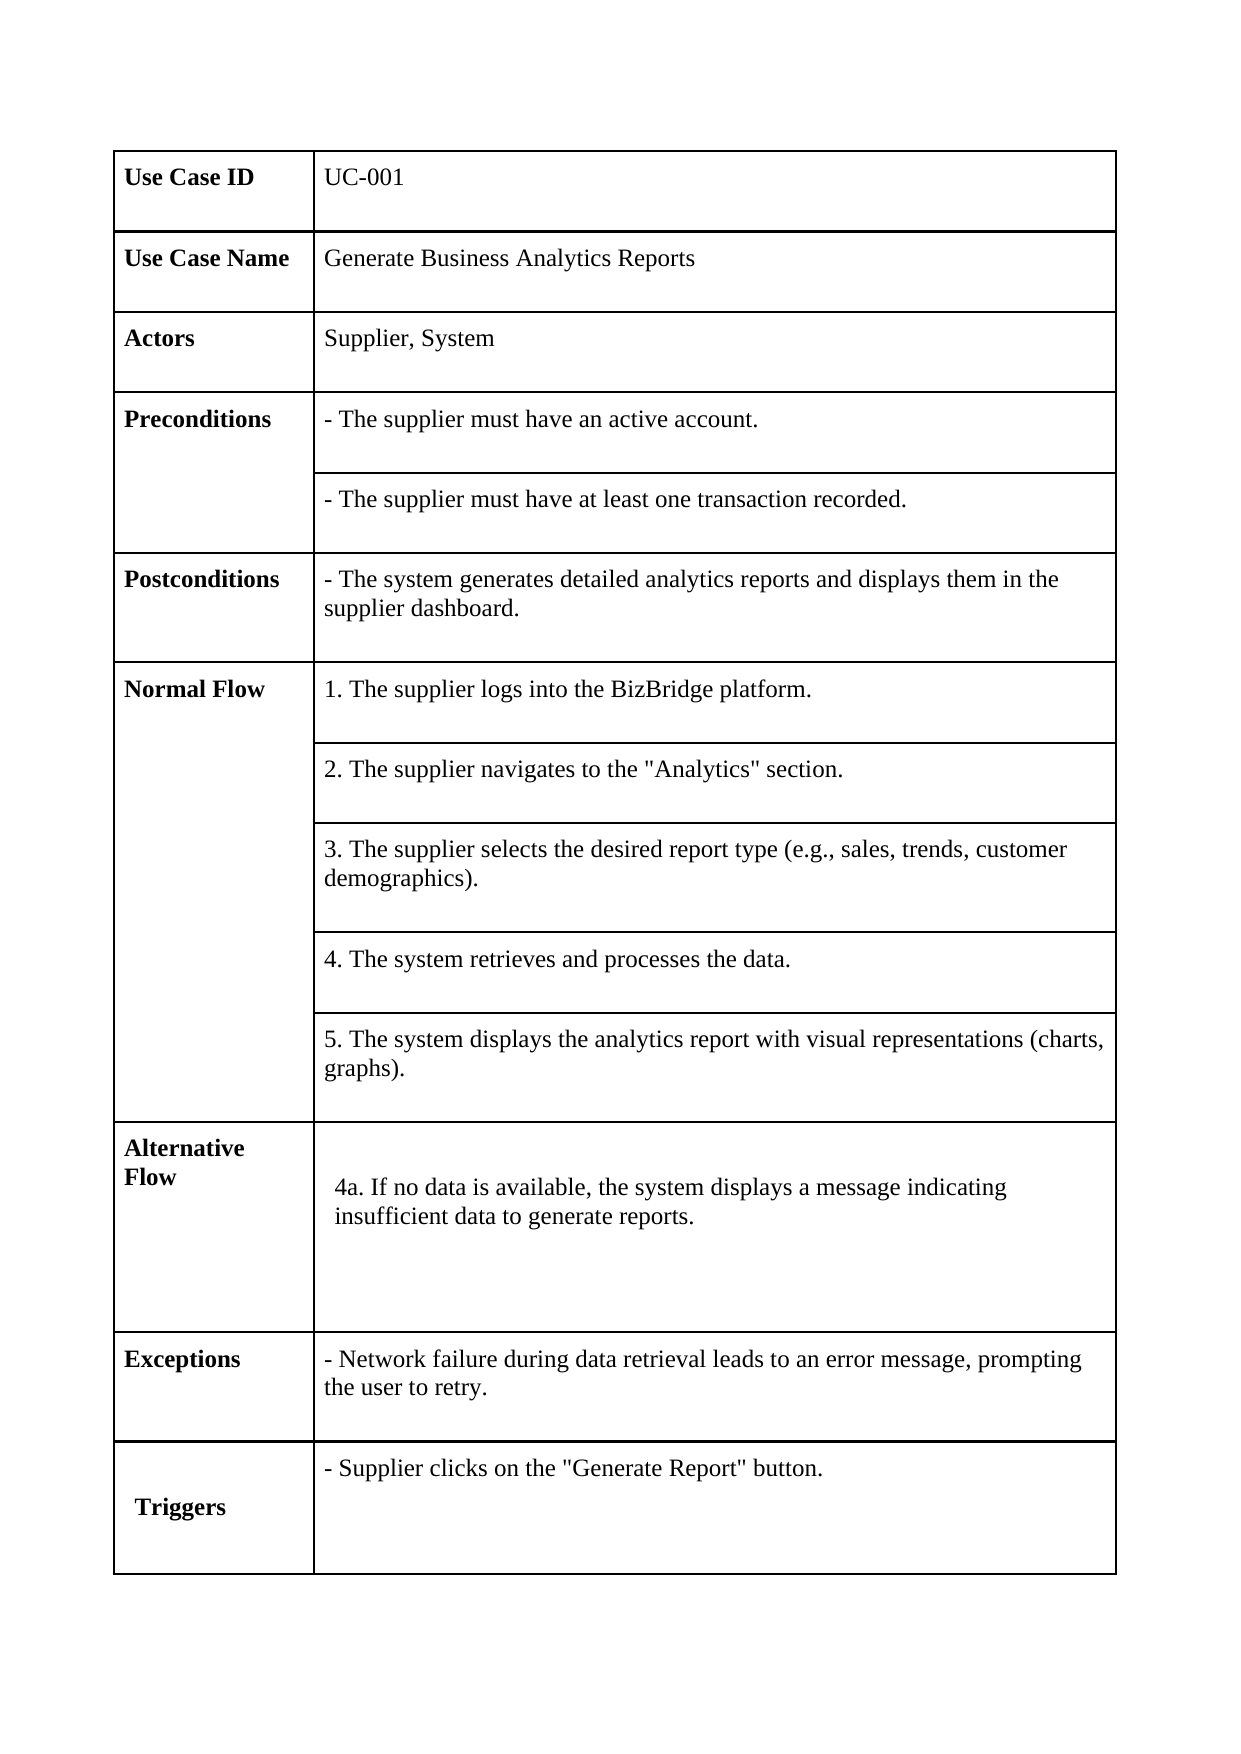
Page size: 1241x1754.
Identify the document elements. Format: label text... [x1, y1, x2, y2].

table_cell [315, 1443, 1115, 1573]
table_cell 4. The system retrieves and processes the data. [315, 933, 1115, 1012]
table_cell Use Case Name [115, 233, 313, 311]
table_cell Normal Flow [115, 663, 313, 1121]
table_cell - The system generates detailed analytics reports and displays them in the supplier dashboard. [315, 554, 1115, 661]
table_cell Use Case ID [115, 152, 313, 230]
table_cell Generate Business Analytics Reports [315, 233, 1115, 311]
table_cell [315, 1123, 1115, 1331]
table_cell 2. The supplier navigates to the "Analytics" section. [315, 744, 1115, 822]
table_cell Postconditions [115, 554, 313, 661]
table_cell UC-001 [315, 152, 1115, 230]
table_cell Exceptions [115, 1333, 313, 1440]
table_cell - Network failure during data retrieval leads to an error message, prompting the user to retry. [315, 1333, 1115, 1440]
table_cell 5. The system displays the analytics report with visual representations (charts, graphs). [315, 1014, 1115, 1121]
table_cell Preconditions [115, 393, 313, 552]
table_cell 3. The supplier selects the desired report type (e.g., sales, trends, customer demographics). [315, 824, 1115, 931]
table_cell Supplier, System [315, 313, 1115, 391]
table_cell Actors [115, 313, 313, 391]
table_cell - The supplier must have at least one transaction recorded. [315, 474, 1115, 552]
table_cell [115, 1443, 313, 1573]
table_cell Alternative Flow [115, 1123, 313, 1331]
table_cell 1. The supplier logs into the BizBridge platform. [315, 663, 1115, 742]
table_cell - The supplier must have an active account. [315, 393, 1115, 472]
